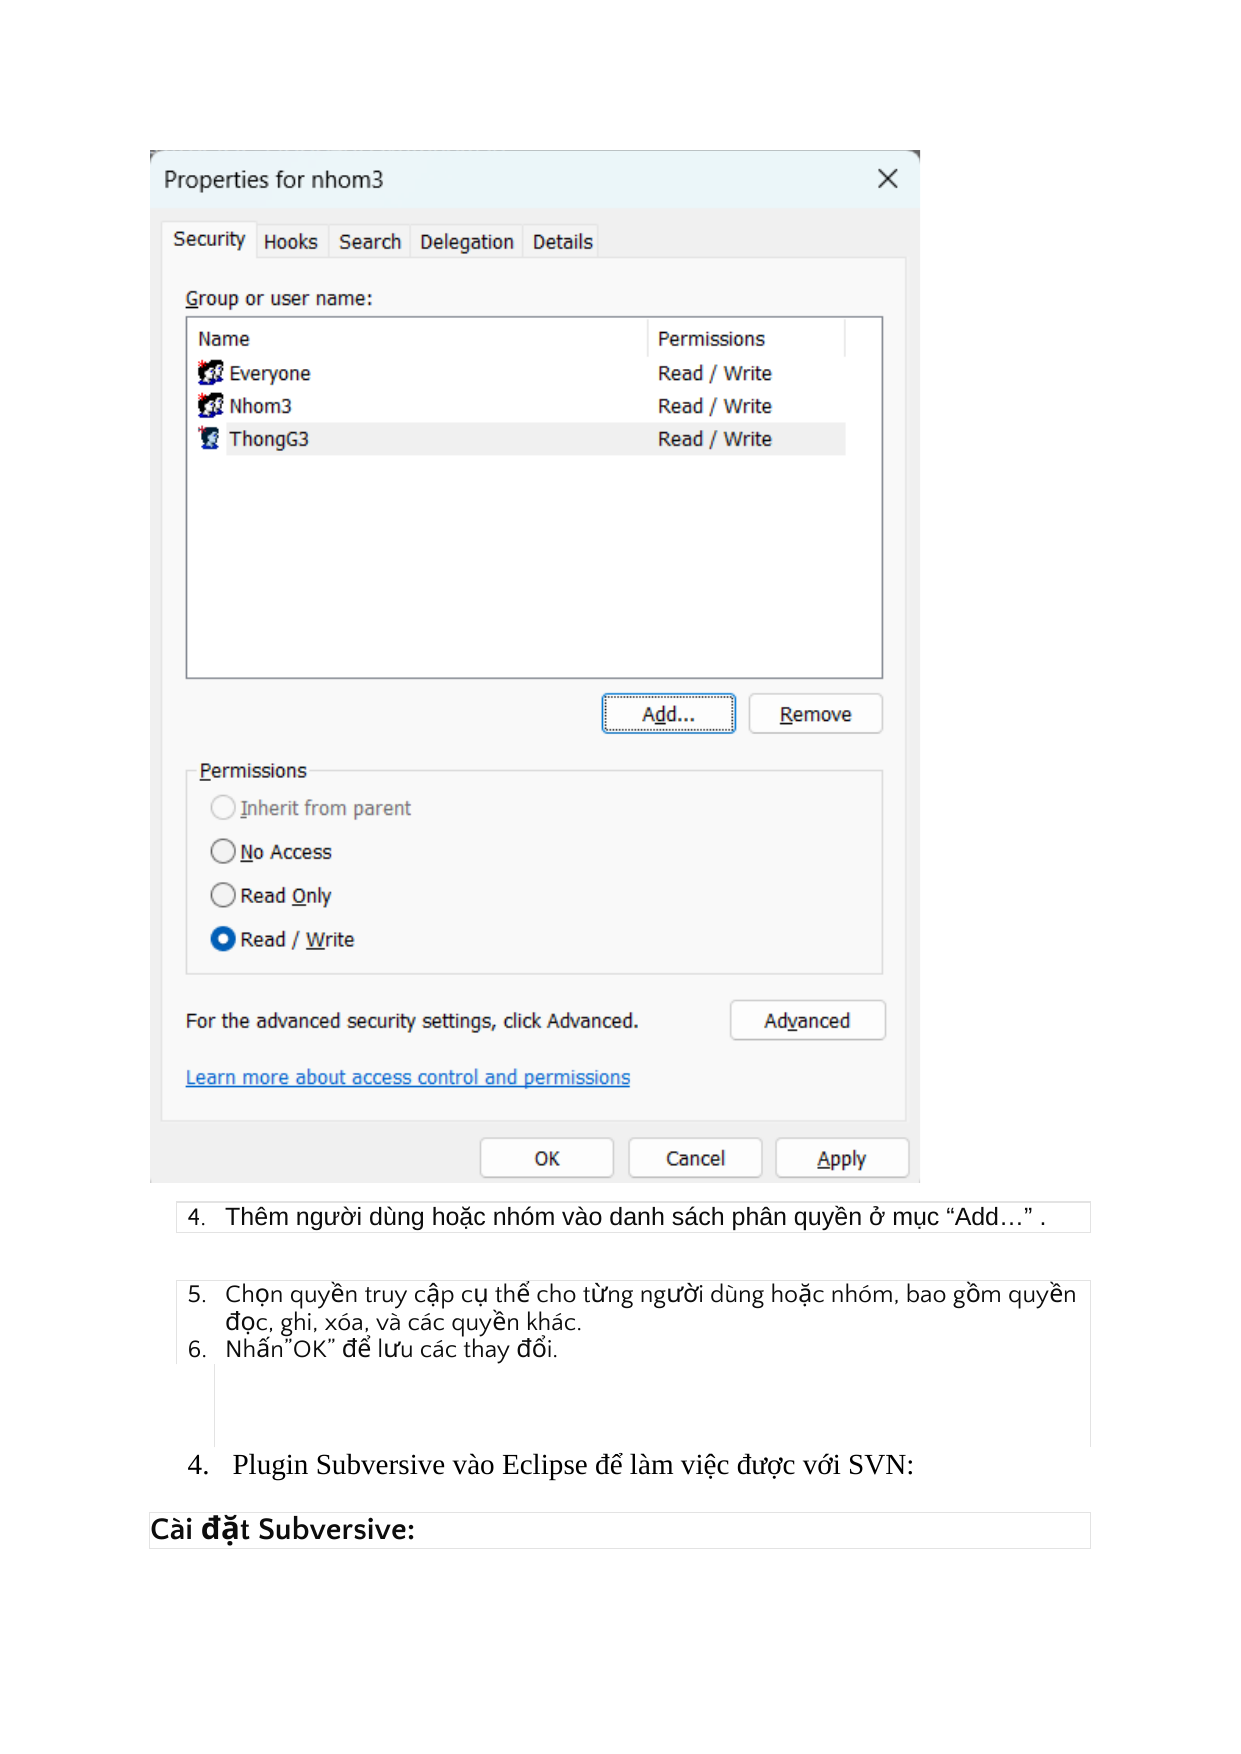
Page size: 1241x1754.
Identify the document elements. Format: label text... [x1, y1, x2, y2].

text Cài đặt Subversive: [150, 1513, 1090, 1548]
list Chọn quyền truy cập cụ thể cho từng người dùng hoặc nhóm, bao gồm quyền đọc, ghi, xóa, và các quyền khác. [177, 1281, 1090, 1337]
picture [150, 150, 921, 1183]
list Nhấn”OK” để lưu các thay đổi. [177, 1337, 1090, 1364]
list Plugin Subversive vào Eclipse để làm việc được với SVN: [187, 1447, 1090, 1481]
